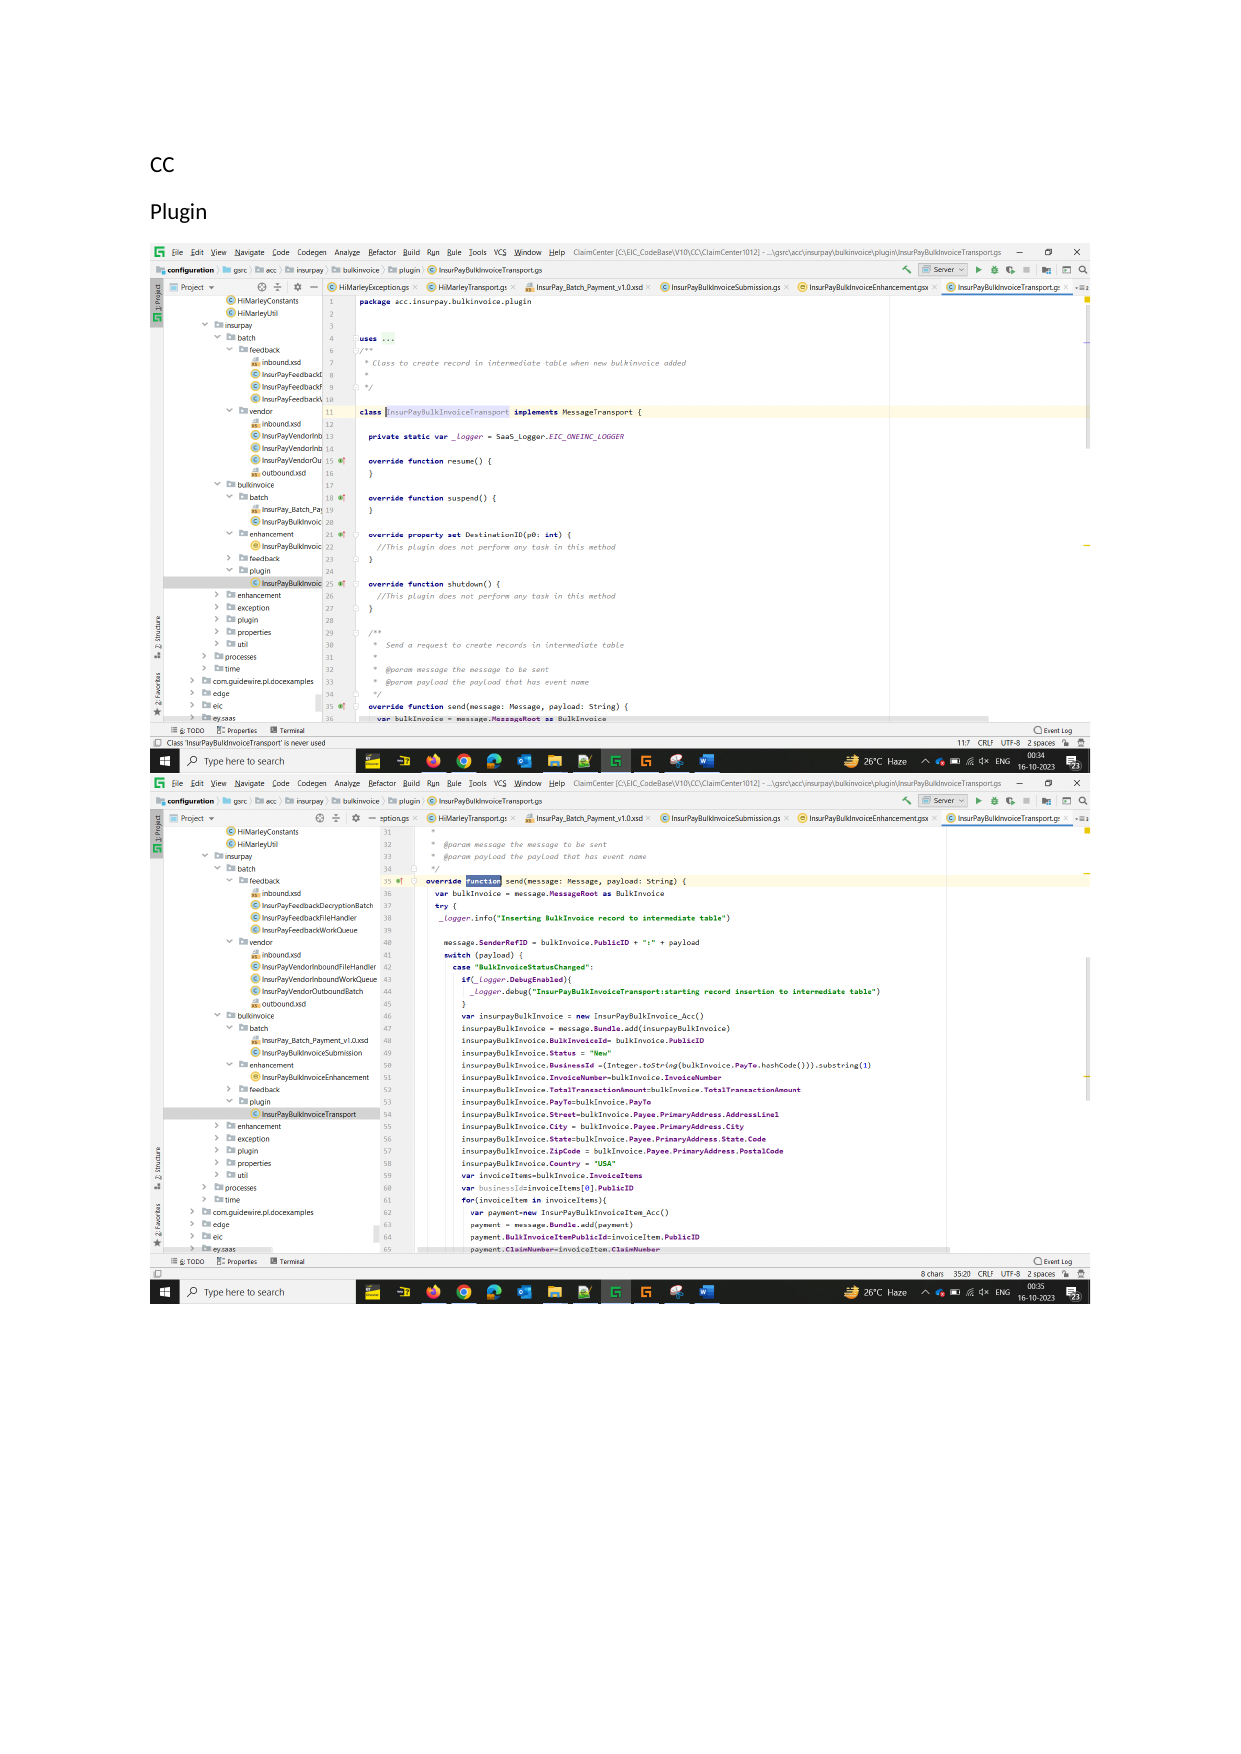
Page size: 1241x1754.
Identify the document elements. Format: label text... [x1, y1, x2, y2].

picture [150, 243, 1091, 773]
picture [150, 774, 1091, 1304]
text Plugin [150, 197, 1090, 225]
text CC [150, 150, 1090, 178]
